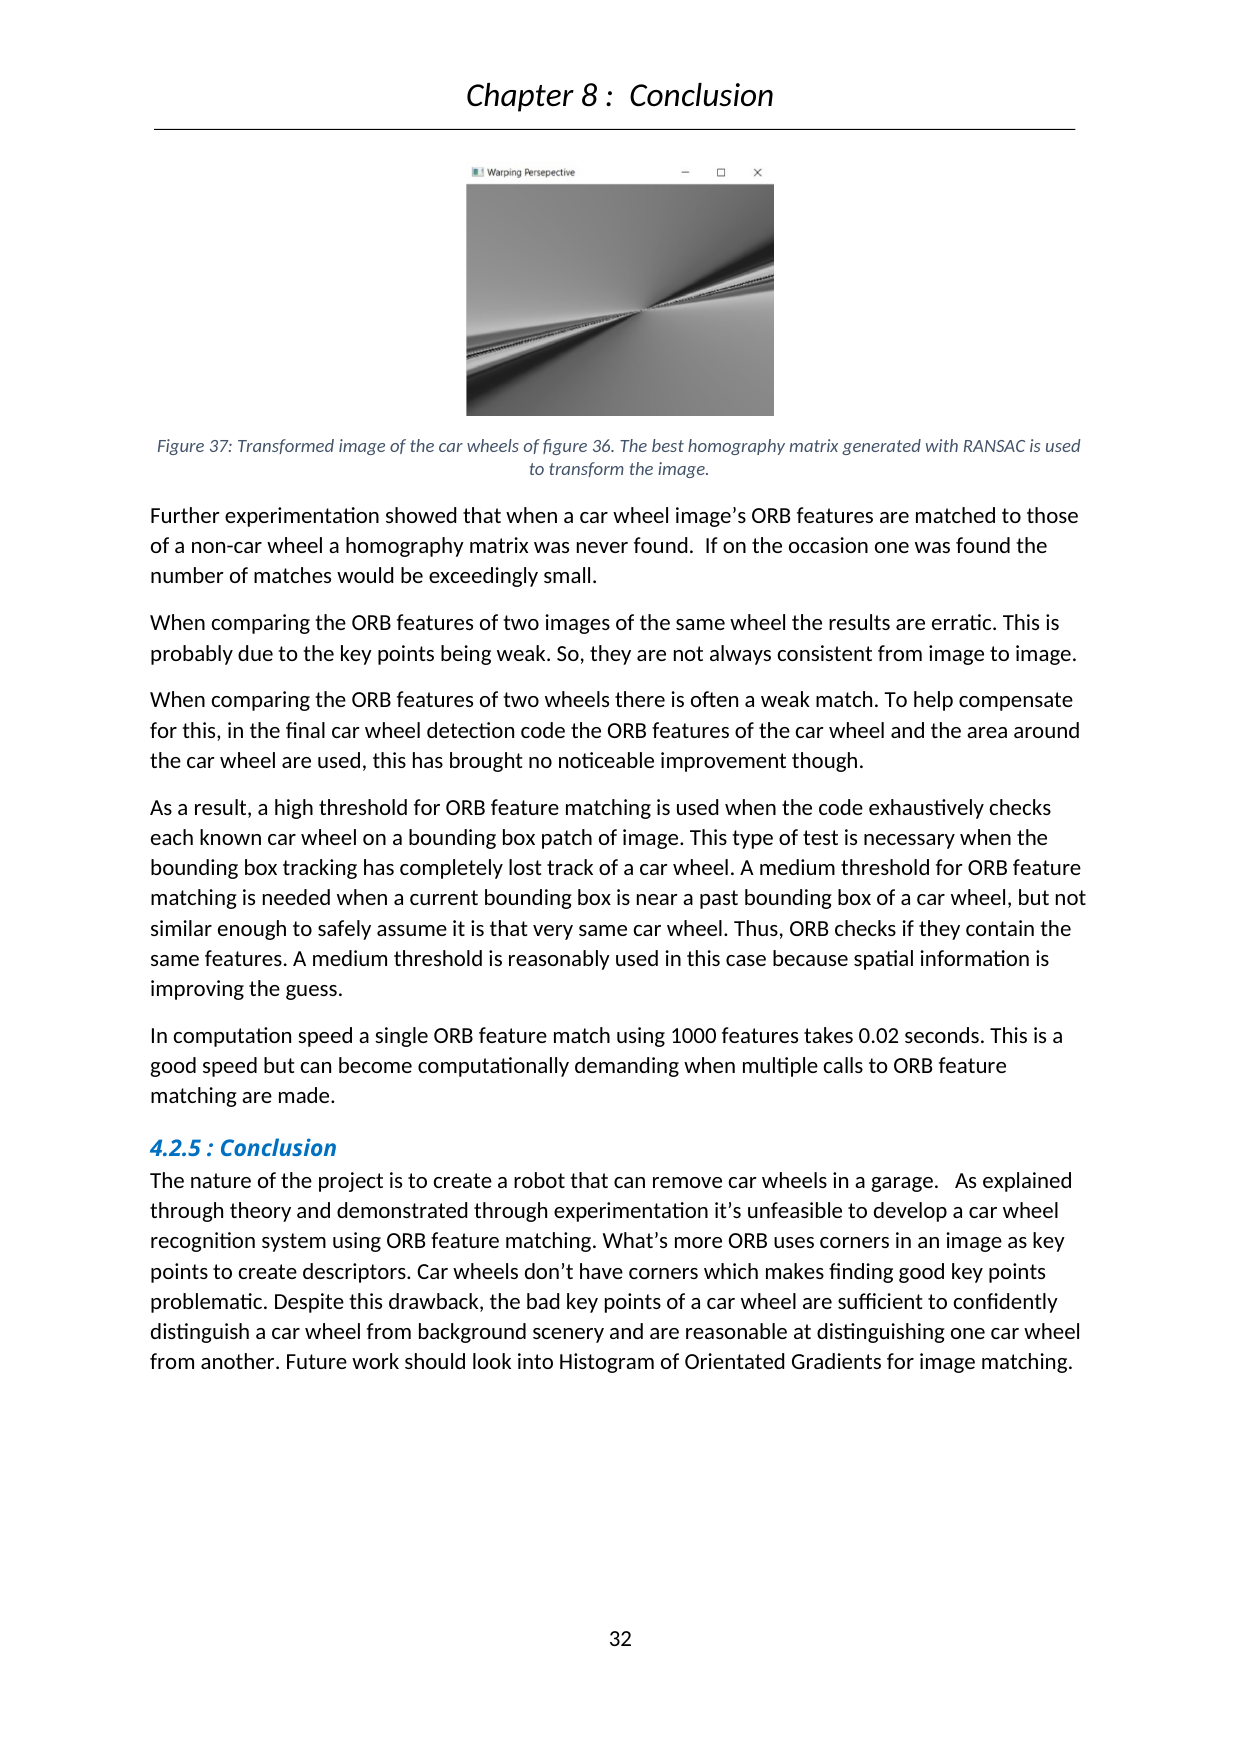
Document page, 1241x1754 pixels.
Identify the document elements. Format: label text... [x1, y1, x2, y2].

text Figure 37: Transformed image of the car wheels of figure 36. The best homography matrix generated with RANSAC is used to transform the image. [150, 434, 1090, 480]
text As a result, a high threshold for ORB feature matching is used when the code exhaustively checks each known car wheel on a bounding box patch of image. This type of test is necessary when the bounding box tracking has completely lost track of a car wheel. A medium threshold for ORB feature matching is needed when a current bounding box is near a past bounding box of a car wheel, but not similar enough to safely assume it is that very same car wheel. Thus, ORB checks if they contain the same features. A medium threshold is reasonably used in this case because spatial information is improving the guess. [150, 793, 1090, 1002]
picture [466, 161, 774, 416]
text In computation speed a single ORB feature match using 1000 features takes 0.02 seconds. This is a good speed but can become computationally demanding when multiple calls to ORB feature matching are made. [150, 1021, 1090, 1109]
text Further experimentation showed that when a car wheel image’s ORB features are matched to those of a non-car wheel a homography matrix was never found. If on the occasion one was found the number of matches would be exceedingly small. [150, 501, 1090, 589]
text When comparing the ORB features of two images of the same wheel the results are erratic. This is probably due to the key points being weak. So, they are not always consistent from image to image. [150, 608, 1090, 667]
subtitle Conclusion [150, 1132, 1090, 1164]
text The nature of the project is to create a robot that can remove car wheels in a garage. As explained through theory and demonstrated through experimentation it’s unfeasible to develop a car wheel recognition system using ORB feature matching. What’s more ORB uses corners in an image as key points to create descriptors. Car wheels don’t have corners which makes finding good key points problematic. Despite this drawback, the bad key points of a car wheel are sufficient to confidently distinguish a car wheel from background scenery and are reasonable at distinguishing one car wheel from another. Future work should look into Histogram of Orientated Gradients for image matching. [150, 1166, 1090, 1375]
text When comparing the ORB features of two wheels there is often a weak match. To help compensate for this, in the final car wheel detection code the ORB features of the car wheel and the area around the car wheel are used, this has brought no noticeable improvement though. [150, 686, 1090, 774]
